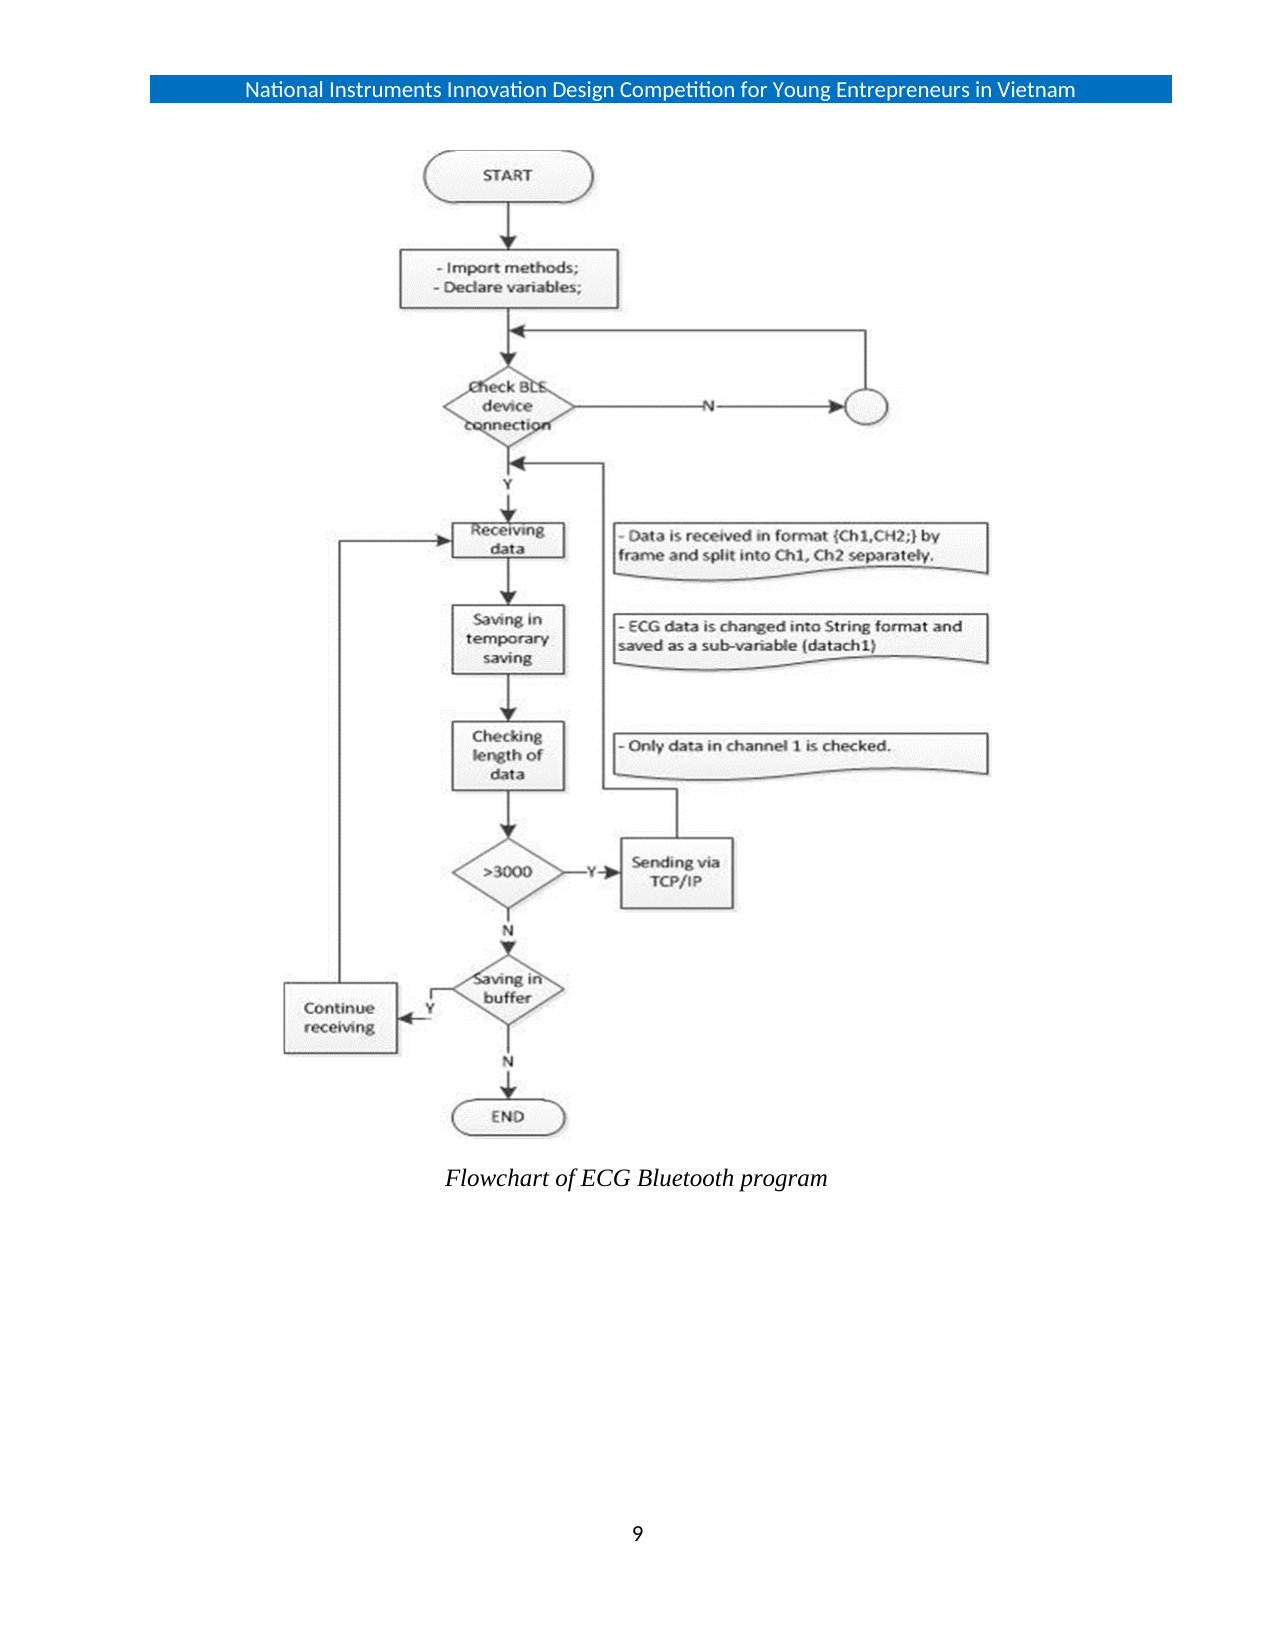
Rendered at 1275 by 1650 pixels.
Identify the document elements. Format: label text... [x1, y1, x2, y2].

picture [283, 150, 992, 1139]
text Flowchart of ECG Bluetooth program [150, 1163, 1125, 1192]
